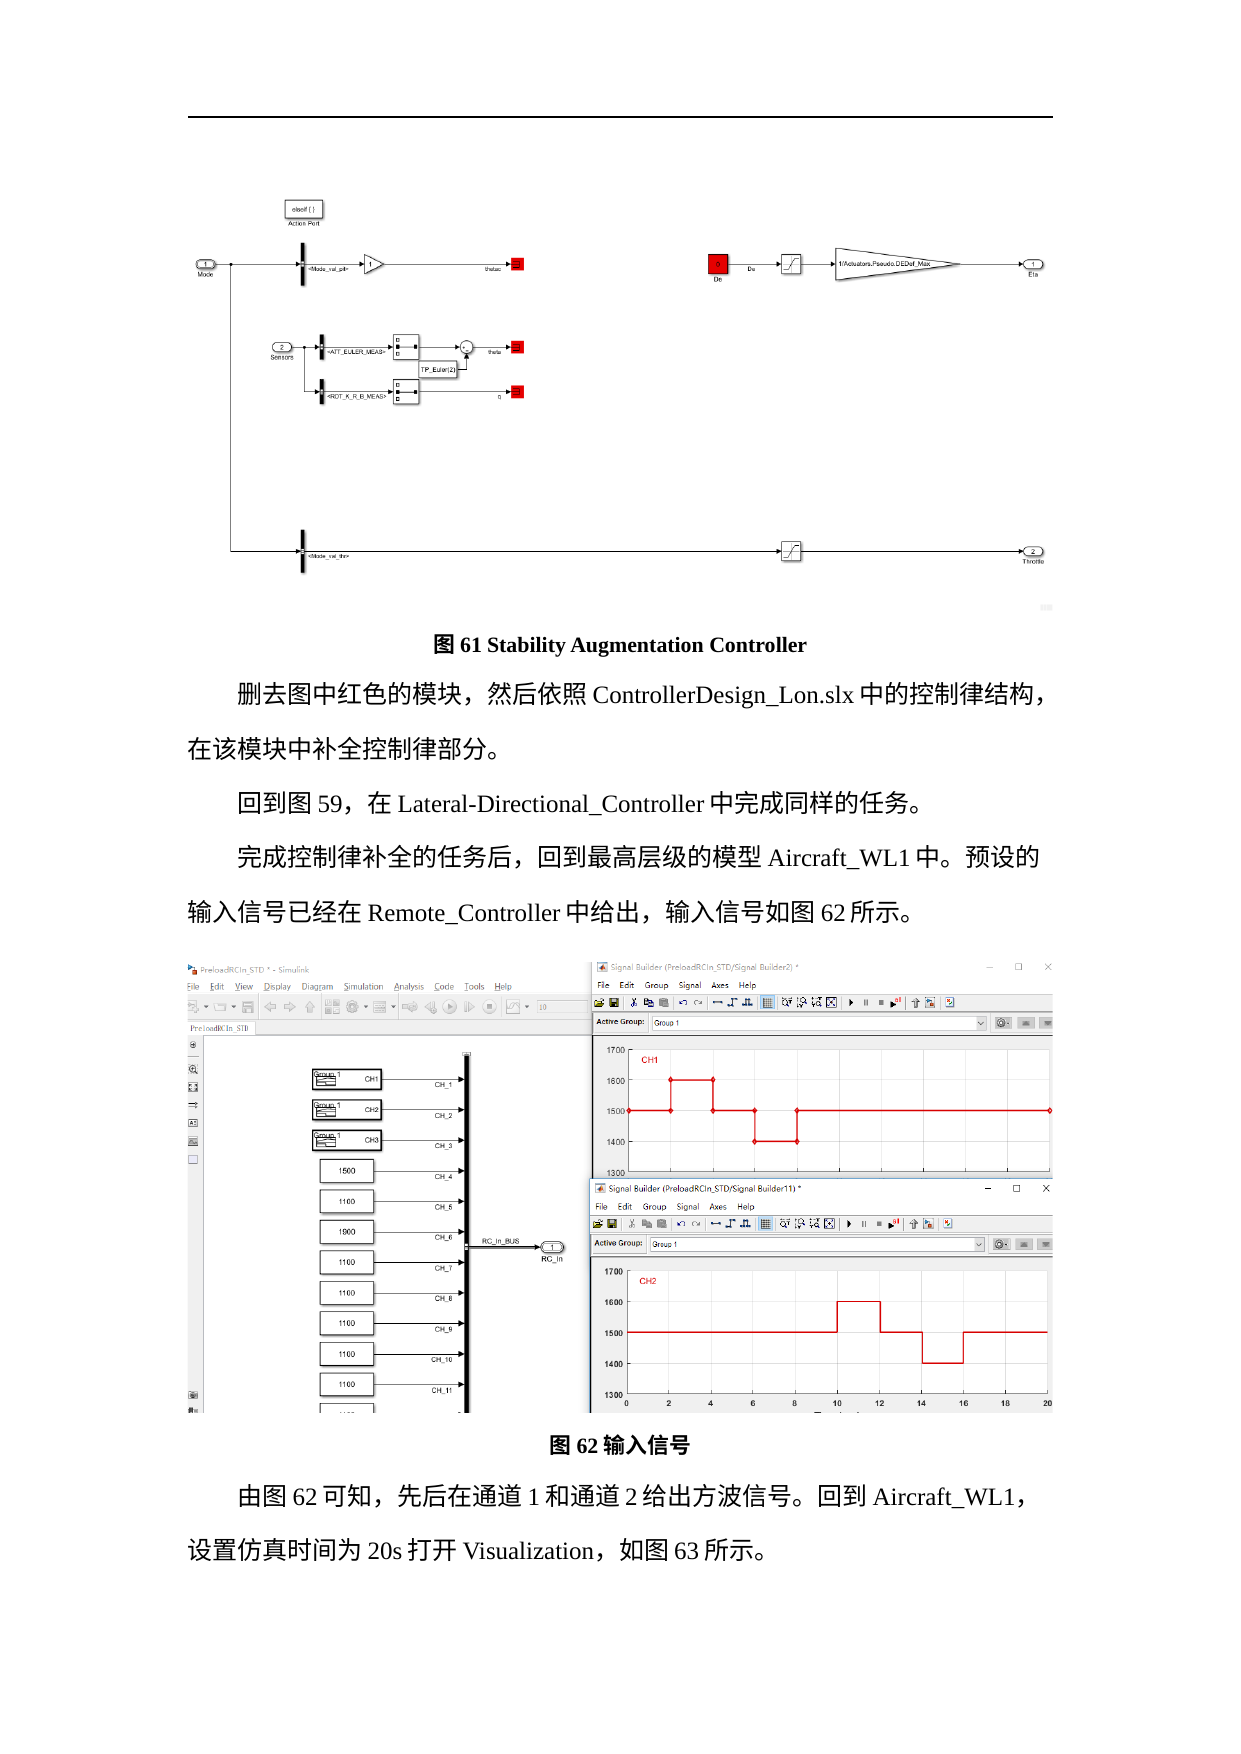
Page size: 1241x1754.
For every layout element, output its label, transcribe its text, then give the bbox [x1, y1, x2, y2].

picture [187, 162, 1053, 611]
text 由图62可知，先后在通道1和通道2给出方波信号。回到Aircraft_WL1，设置仿真时间为20s打开Visualization，如图63所示。 [187, 1476, 1053, 1567]
text 删去图中红色的模块，然后依照ControllerDesign_Lon.slx中的控制律结构，在该模块中补全控制律部分。 [187, 675, 1053, 765]
picture [187, 962, 1053, 1413]
text 完成控制律补全的任务后，回到最高层级的模型Aircraft_WL1中。预设的输入信号已经在Remote_Controller中给出，输入信号如图62所示。 [187, 838, 1053, 928]
text 图 61 Stability Augmentation Controller [187, 627, 1053, 658]
text 回到图59，在Lateral-Directional_Controller中完成同样的任务。 [187, 783, 1053, 820]
text 图 62 输入信号 [187, 1428, 1053, 1460]
